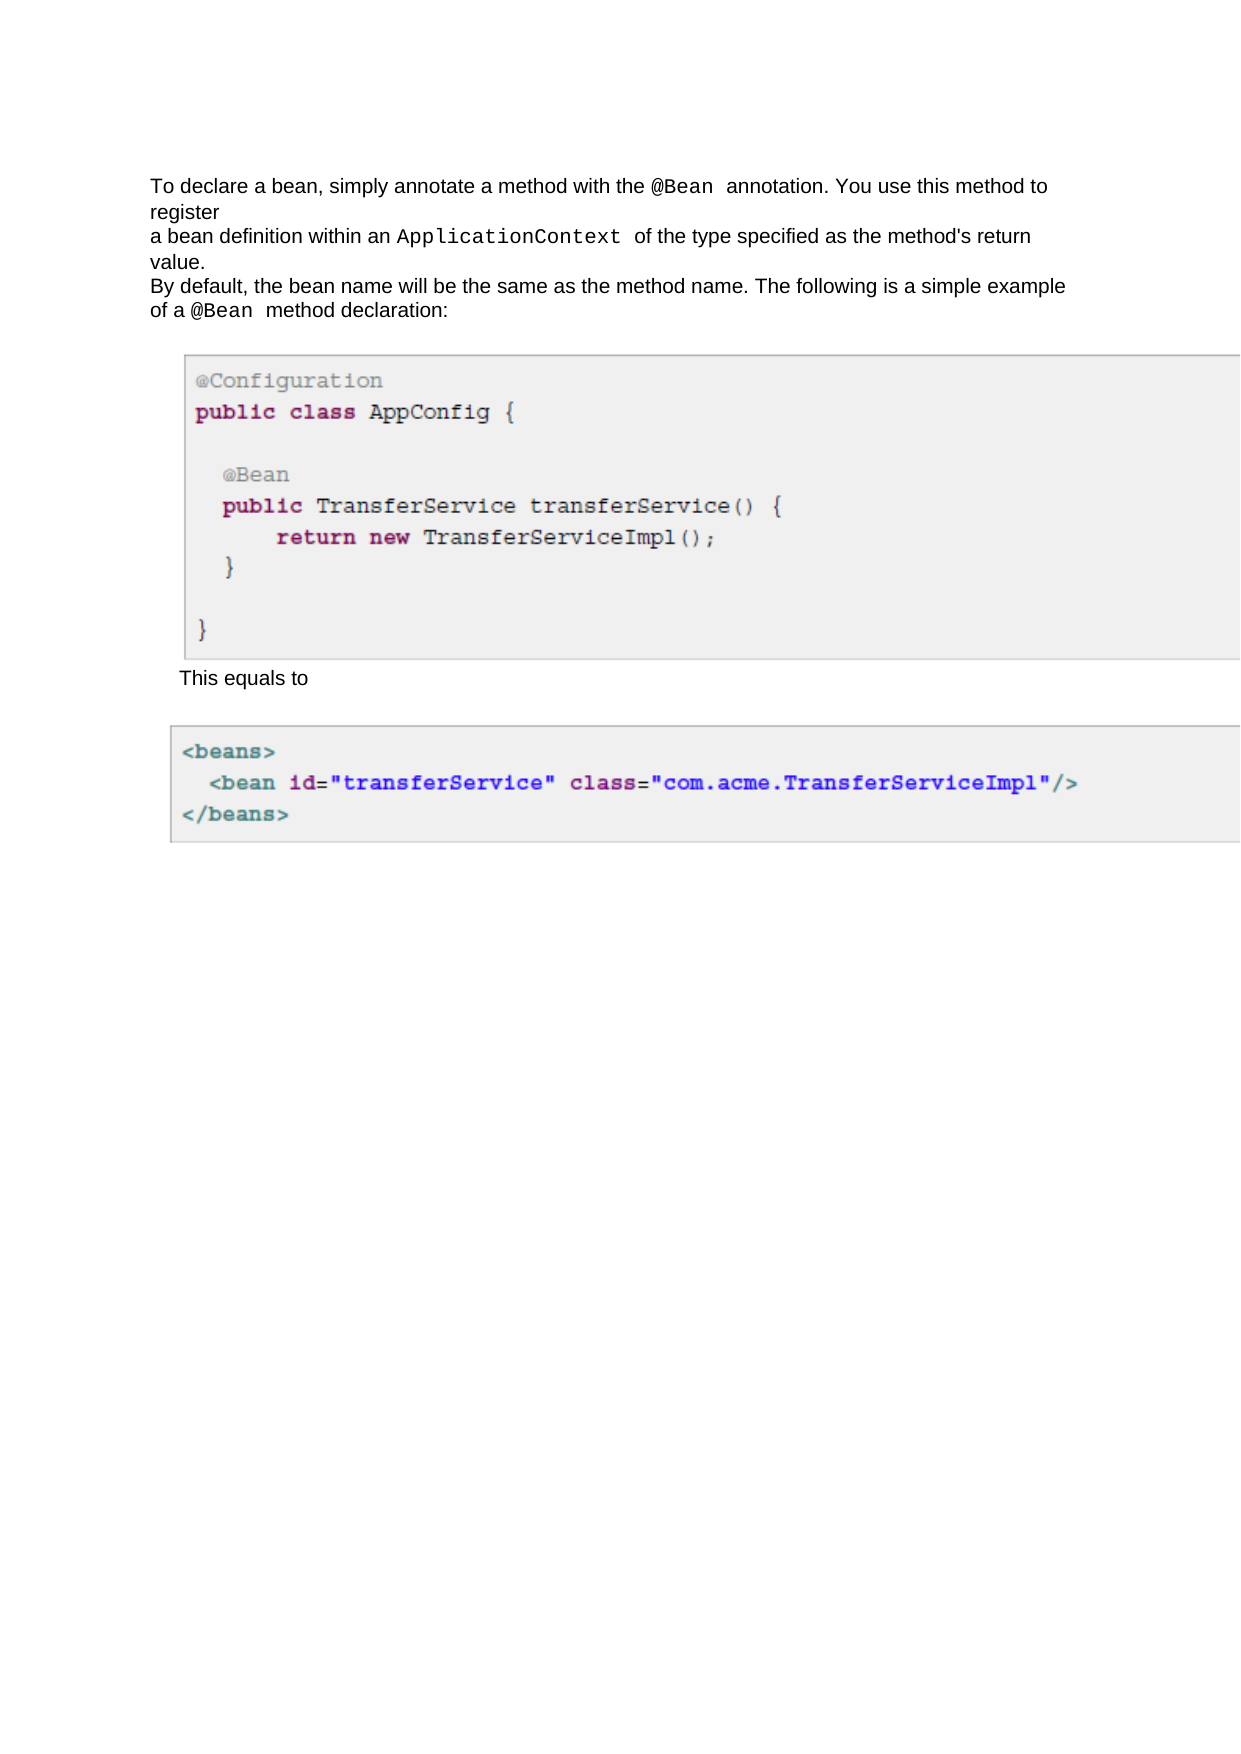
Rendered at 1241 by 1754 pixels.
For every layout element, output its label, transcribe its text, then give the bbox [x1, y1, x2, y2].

text of a @Bean method declaration: [150, 297, 1090, 323]
text a bean definition within an ApplicationContext of the type specified as the method's return value. [150, 224, 1090, 273]
text To declare a bean, simply annotate a method with the @Bean annotation. You use this method to register [150, 174, 1090, 224]
text By default, the bean name will be the same as the method name. The following is a simple example [150, 273, 1090, 297]
text This equals to [150, 666, 1090, 690]
